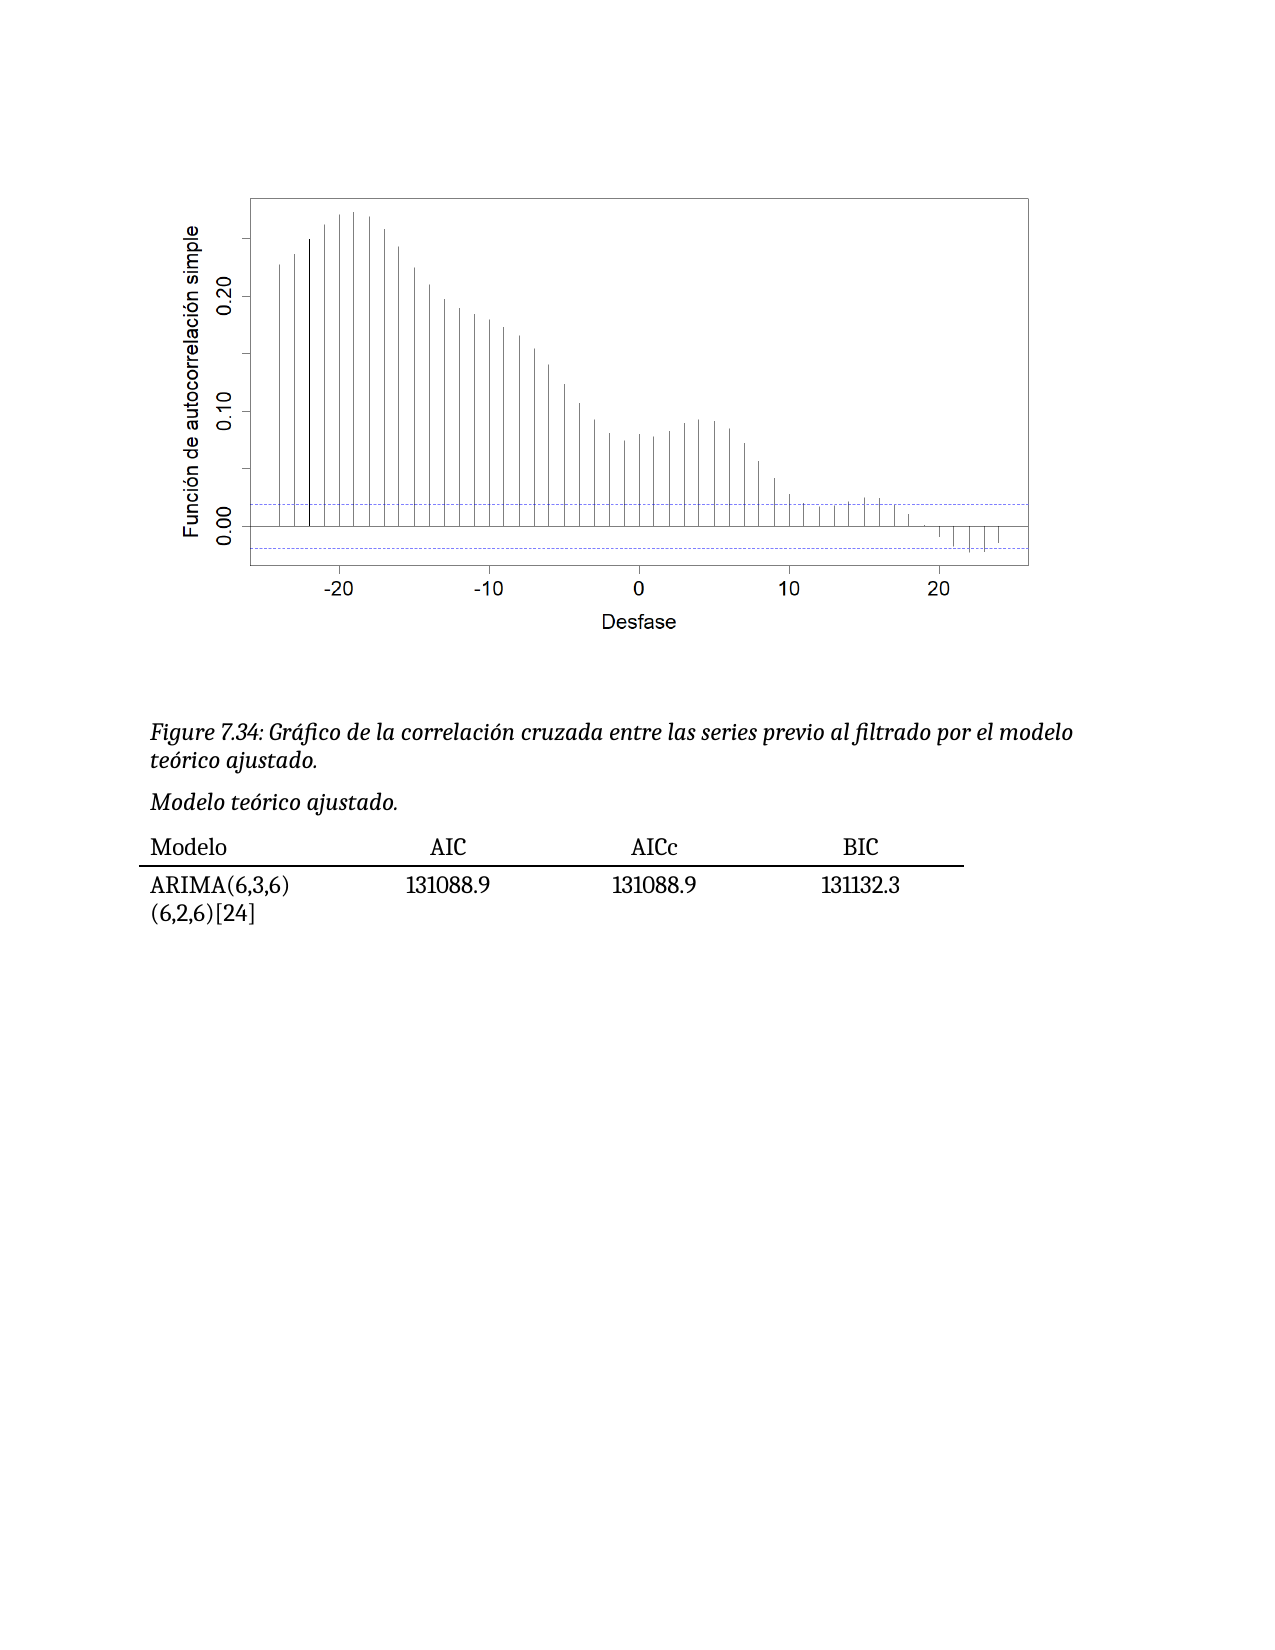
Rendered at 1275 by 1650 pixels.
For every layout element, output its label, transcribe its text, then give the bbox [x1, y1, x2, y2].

table_header AICc [551, 829, 757, 865]
picture [168, 150, 1044, 697]
table_header BIC [758, 829, 964, 865]
table_cell ARIMA(6,3,6)(6,2,6)[24] [139, 867, 345, 932]
table_header Modelo [139, 829, 345, 865]
table_cell 131088.9 [551, 867, 757, 932]
text Figure 7.34: Gráfico de la correlación cruzada entre las series previo al filtrado por el modelo teórico ajustado. [150, 718, 1125, 775]
table_cell 131132.3 [758, 867, 964, 932]
table_header AIC [345, 829, 551, 865]
text Modelo teórico ajustado. [150, 788, 1125, 816]
table_cell 131088.9 [345, 867, 551, 932]
